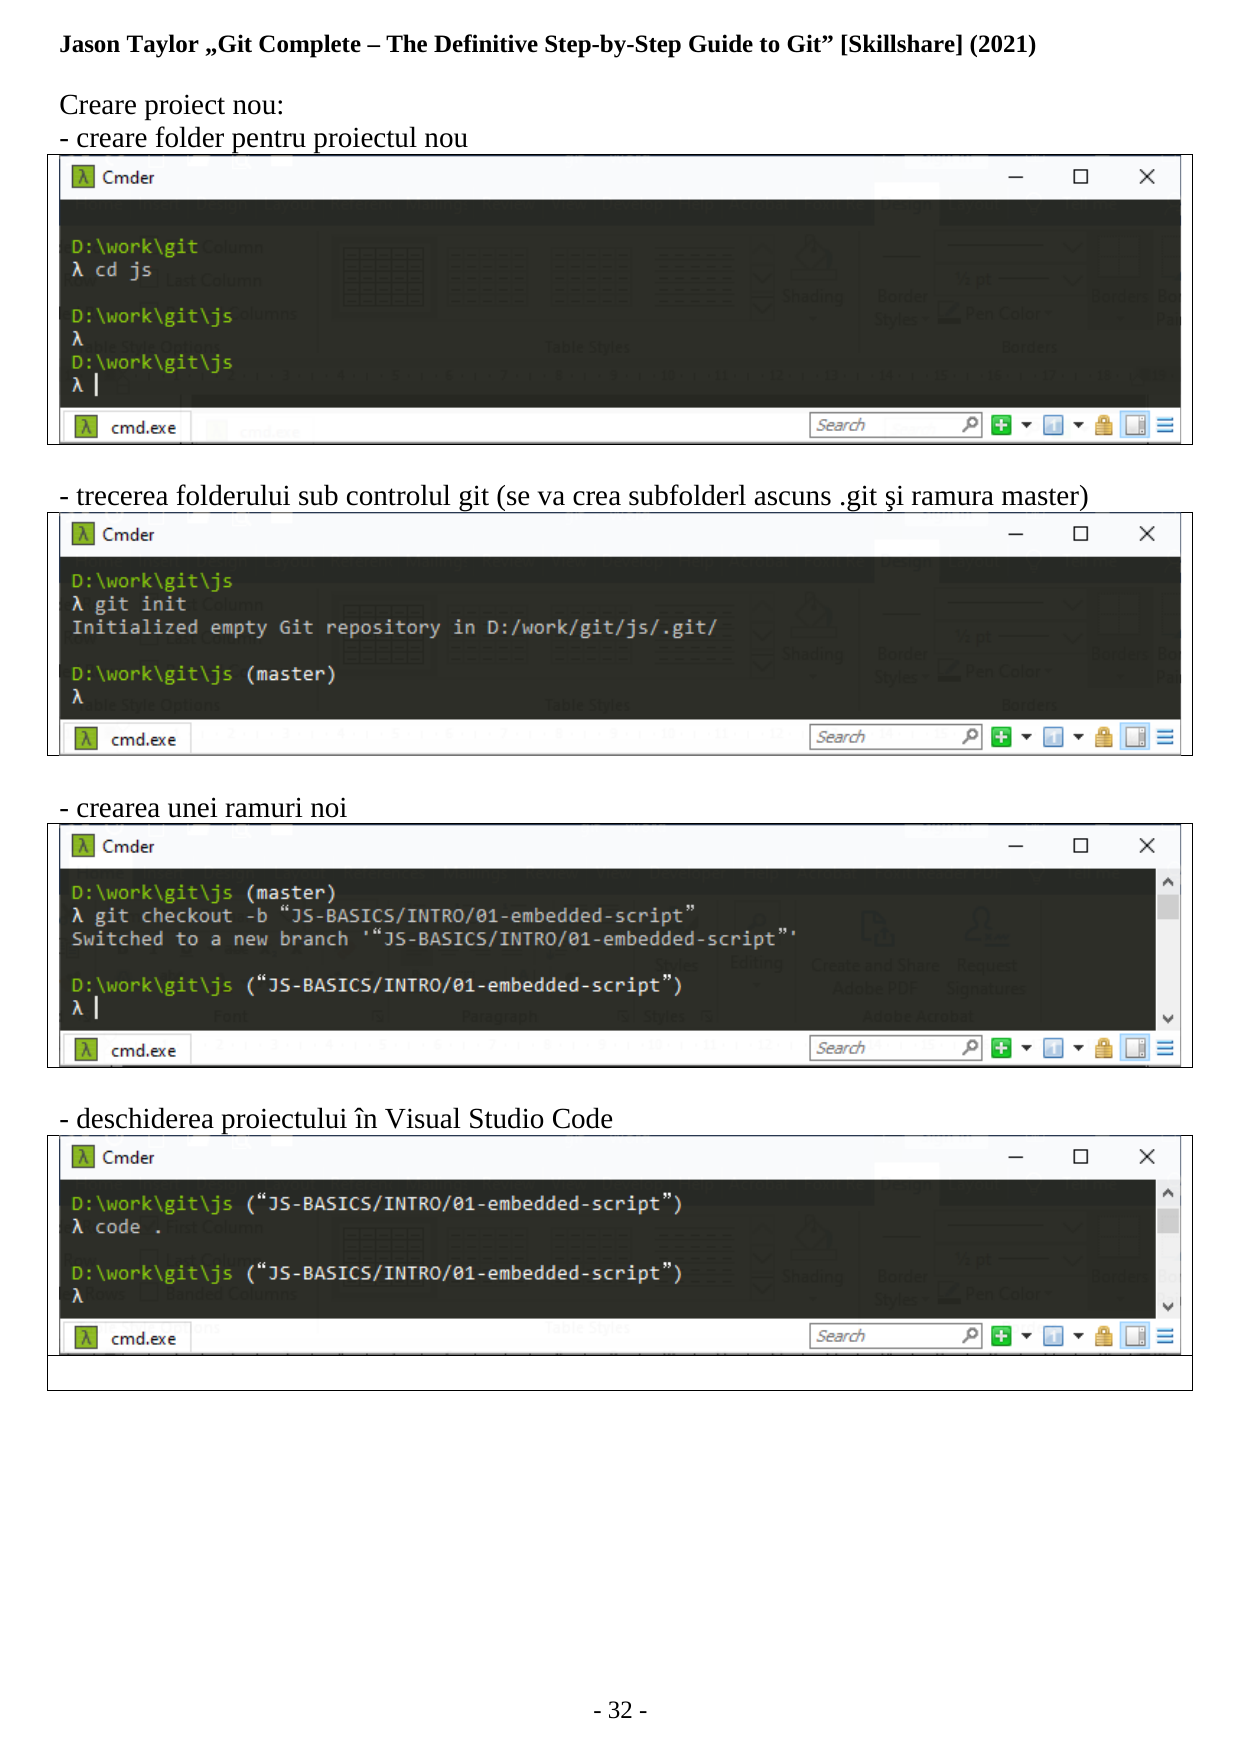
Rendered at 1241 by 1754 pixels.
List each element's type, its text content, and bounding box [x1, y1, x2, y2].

table_header [1182, 155, 1192, 444]
text Creare proiect nou: [59, 87, 1181, 121]
table_header [48, 513, 59, 755]
table_header [1182, 1136, 1192, 1355]
picture [59, 824, 1182, 1067]
text - deschiderea proiectului în Visual Studio Code [59, 1101, 1181, 1135]
text - crearea unei ramuri noi [59, 790, 1181, 823]
picture [59, 155, 1182, 444]
table_header [48, 1136, 59, 1355]
table_header [1182, 513, 1192, 755]
text - creare folder pentru proiectul nou [59, 121, 1181, 154]
table_cell [48, 1356, 1192, 1389]
text - trecerea folderului sub controlul git (se va crea subfolderl ascuns .git şi ramura master) [59, 478, 1181, 512]
table_header [1182, 824, 1192, 1067]
table_header [48, 824, 59, 1067]
picture [59, 512, 1182, 756]
table_header [48, 155, 59, 444]
picture [59, 1135, 1182, 1355]
